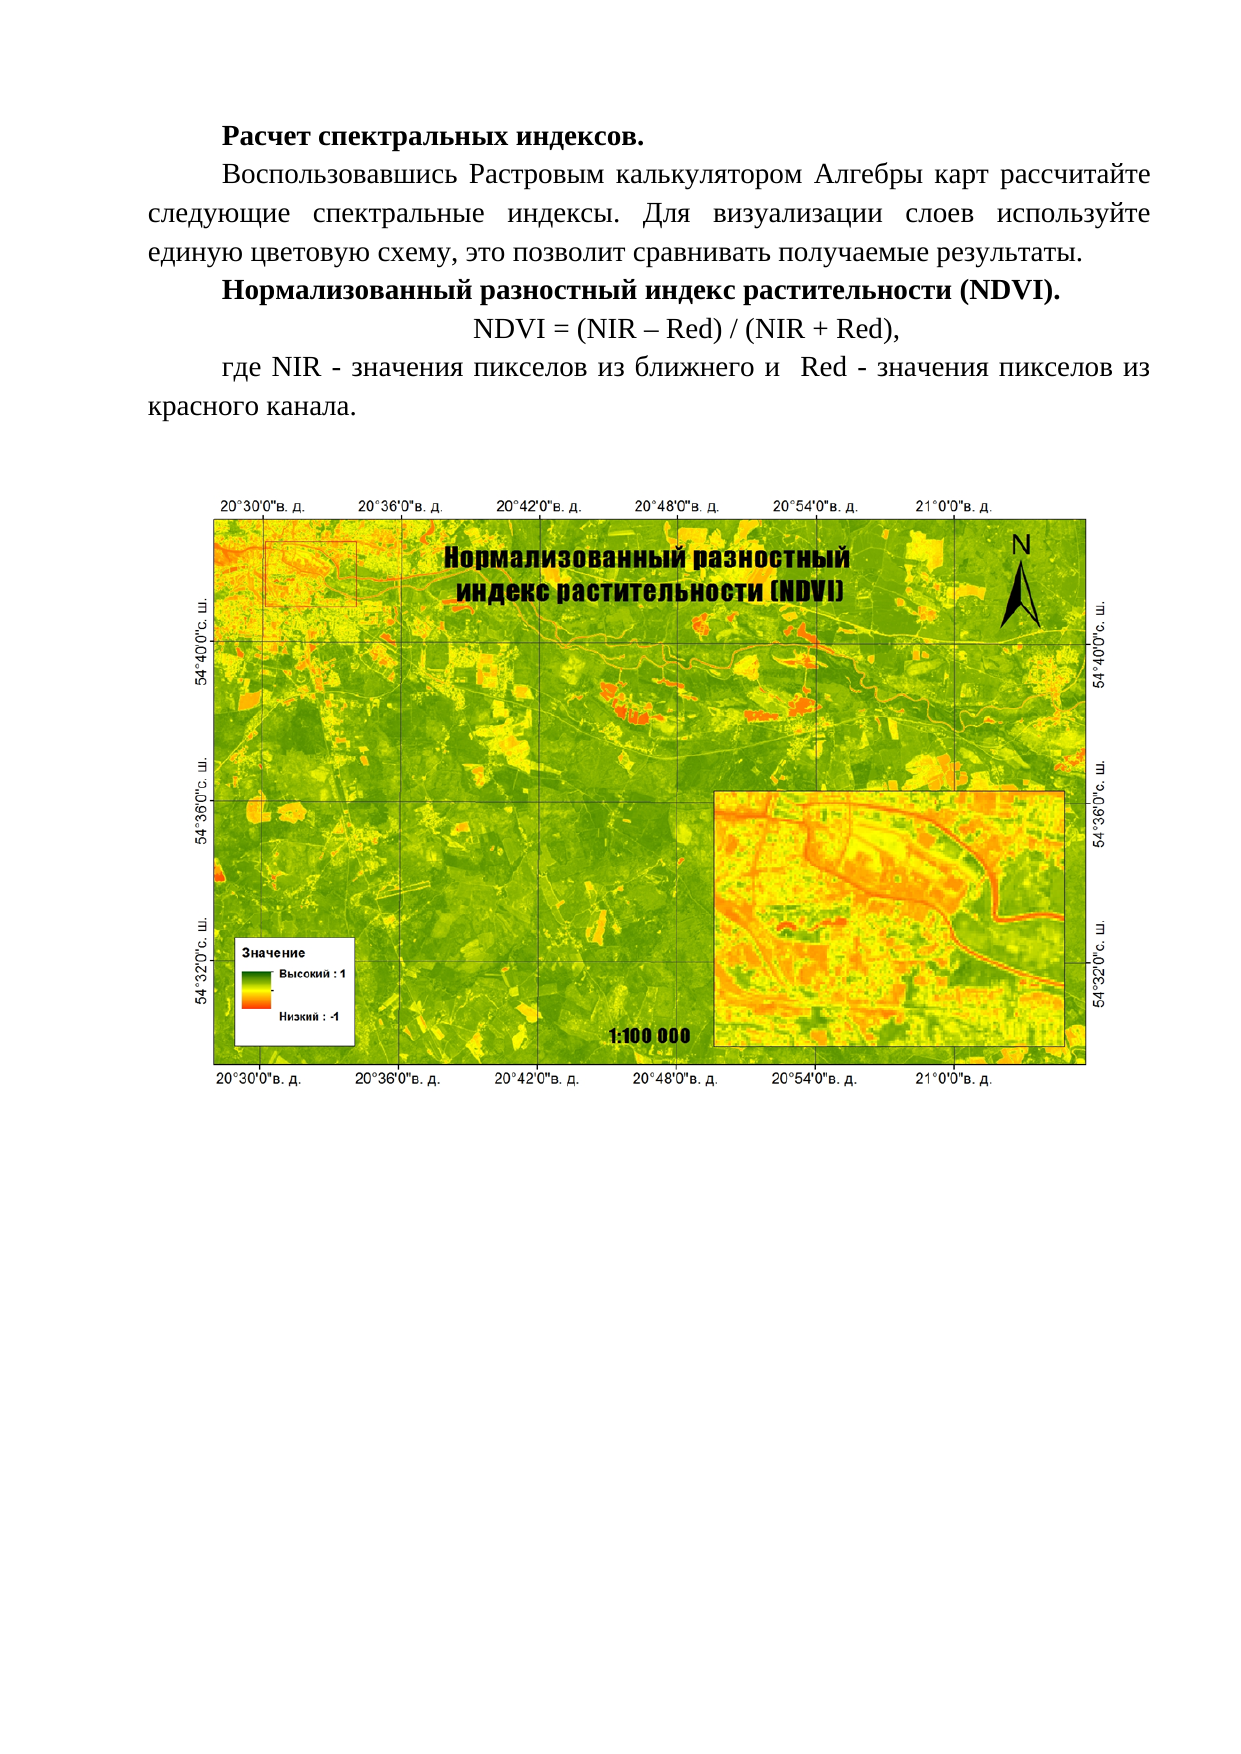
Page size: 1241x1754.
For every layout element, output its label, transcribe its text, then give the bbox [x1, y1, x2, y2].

text Нормализованный разностный индекс растительности (NDVI). [148, 272, 1152, 306]
picture [159, 465, 1140, 1119]
text Воспользовавшись Растровым калькулятором Алгебры карт рассчитайте следующие спектральные индексы. Для визуализации слоев используйте единую цветовую схему, это позволит сравнивать получаемые результаты. [148, 157, 1152, 267]
text где NIR - значения пикселов из ближнего и Red - значения пикселов из красного канала. [148, 349, 1152, 421]
table_header [148, 465, 1152, 1123]
text NDVI = (NIR – Red) / (NIR + Red), [148, 311, 1152, 344]
text Расчет спектральных индексов. [148, 118, 1152, 152]
